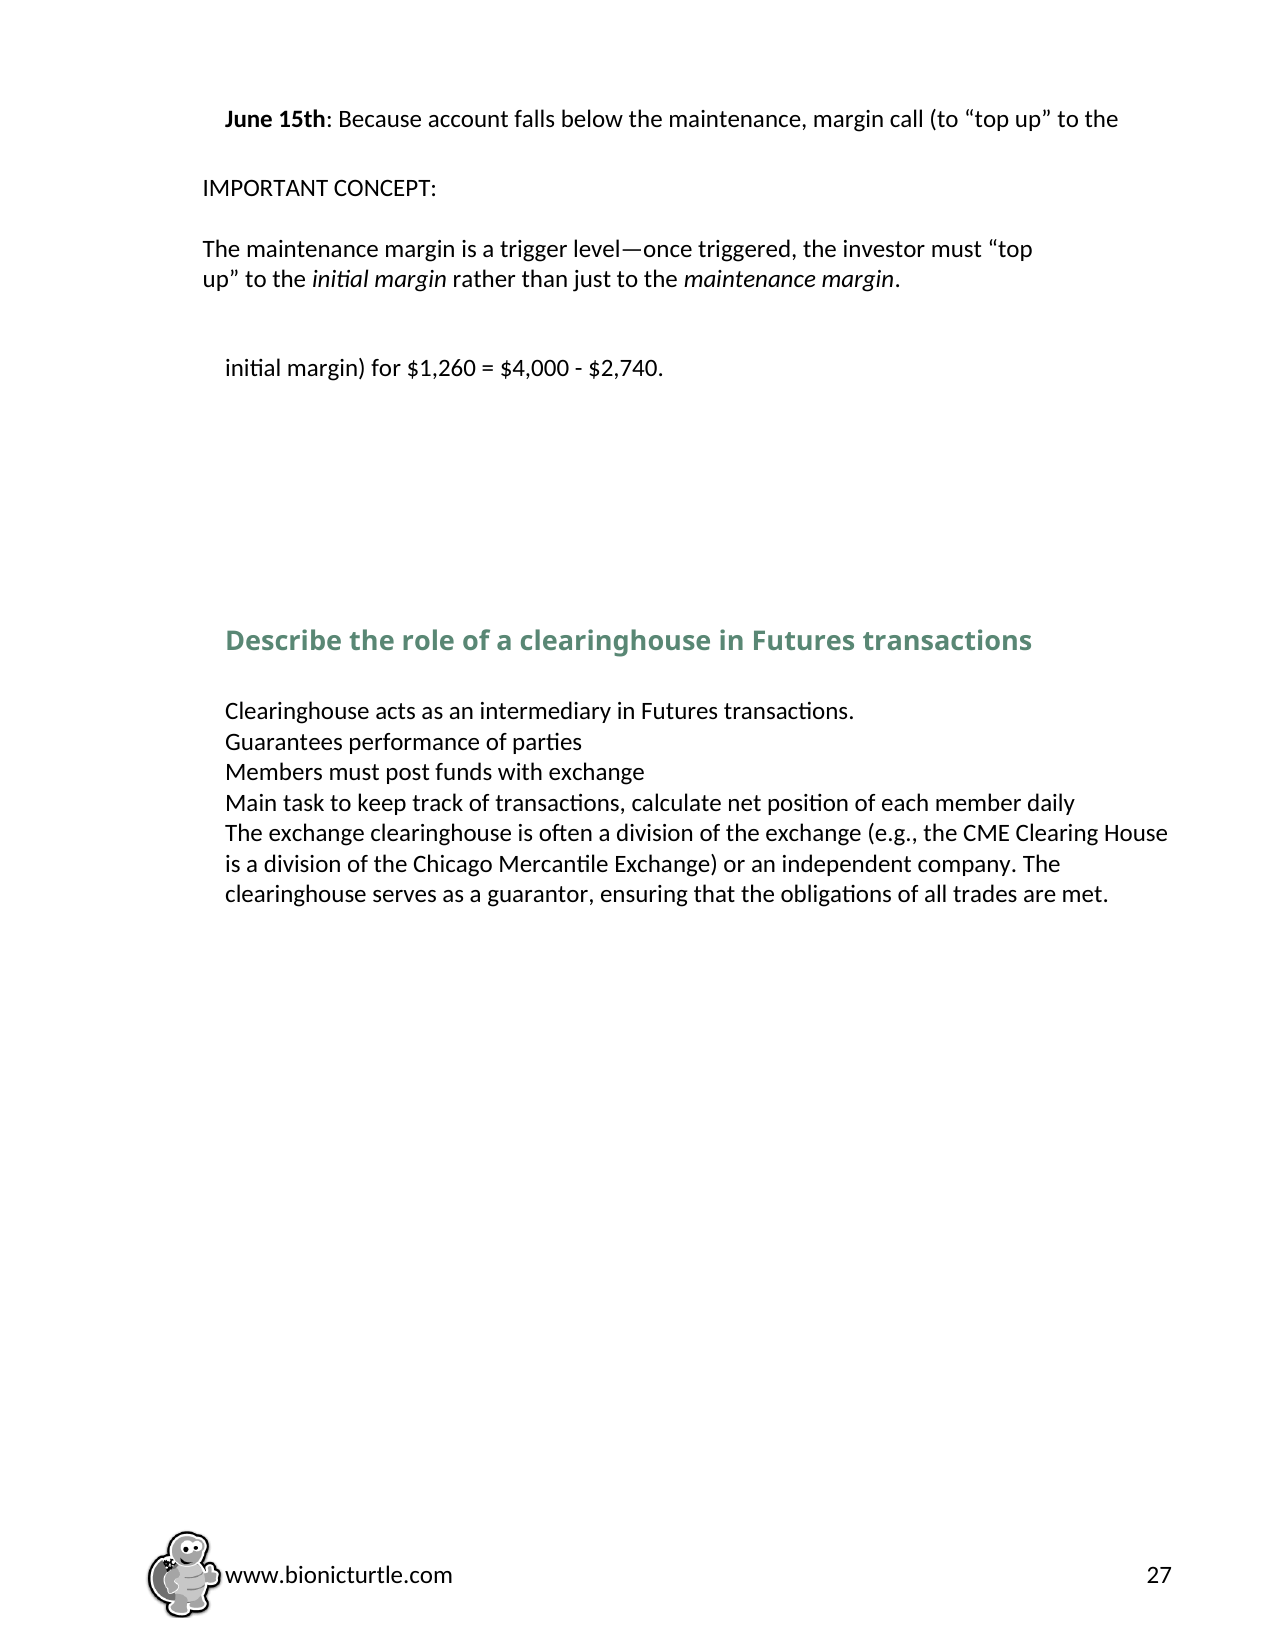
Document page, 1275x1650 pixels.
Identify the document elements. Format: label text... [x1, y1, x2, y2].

text Guarantees performance of parties [225, 726, 1172, 756]
text The exchange clearinghouse is often a division of the exchange (e.g., the CME Clearing House is a division of the Chicago Mercantile Exchange) or an independent company. The clearinghouse serves as a guarantor, ensuring that the obligations of all trades are met. [225, 817, 1172, 909]
text Main task to keep track of transactions, calculate net position of each member daily [225, 787, 1172, 817]
text Clearinghouse acts as an intermediary in Futures transactions. [225, 695, 1172, 726]
subtitle Describe the role of a clearinghouse in Futures transactions [225, 621, 1172, 695]
text Members must post funds with exchange [225, 756, 1172, 787]
text June 15th: Because account falls below the maintenance, margin call (to “top up” to the initial margin) for $1,260 = $4,000 - $2,740. [225, 103, 1172, 383]
